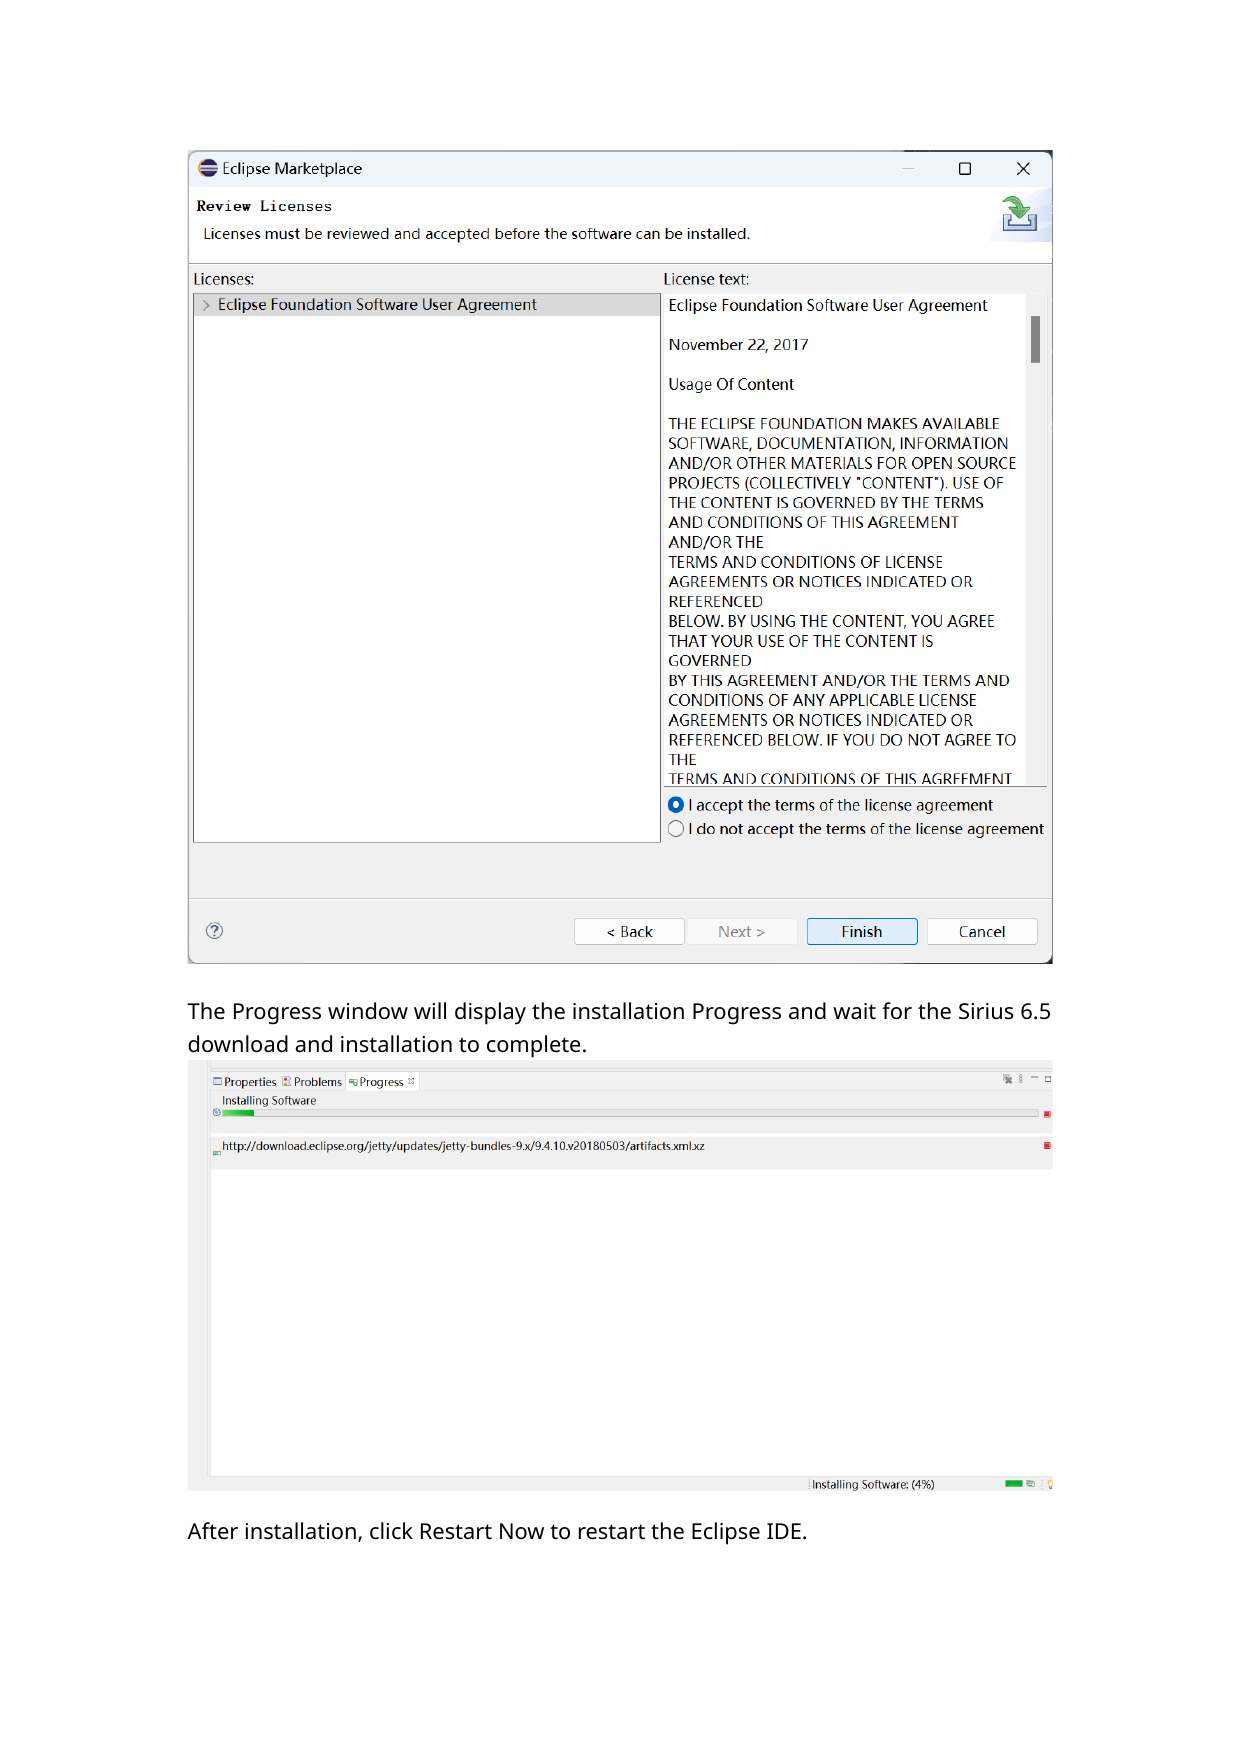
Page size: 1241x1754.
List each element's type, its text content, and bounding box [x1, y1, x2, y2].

text The Progress window will display the installation Progress and wait for the Sirius 6.5 download and installation to complete. [187, 995, 1053, 1060]
picture [187, 1060, 1053, 1491]
text After installation, click Restart Now to restart the Eclipse IDE. [187, 1515, 1053, 1547]
picture [187, 150, 1053, 964]
